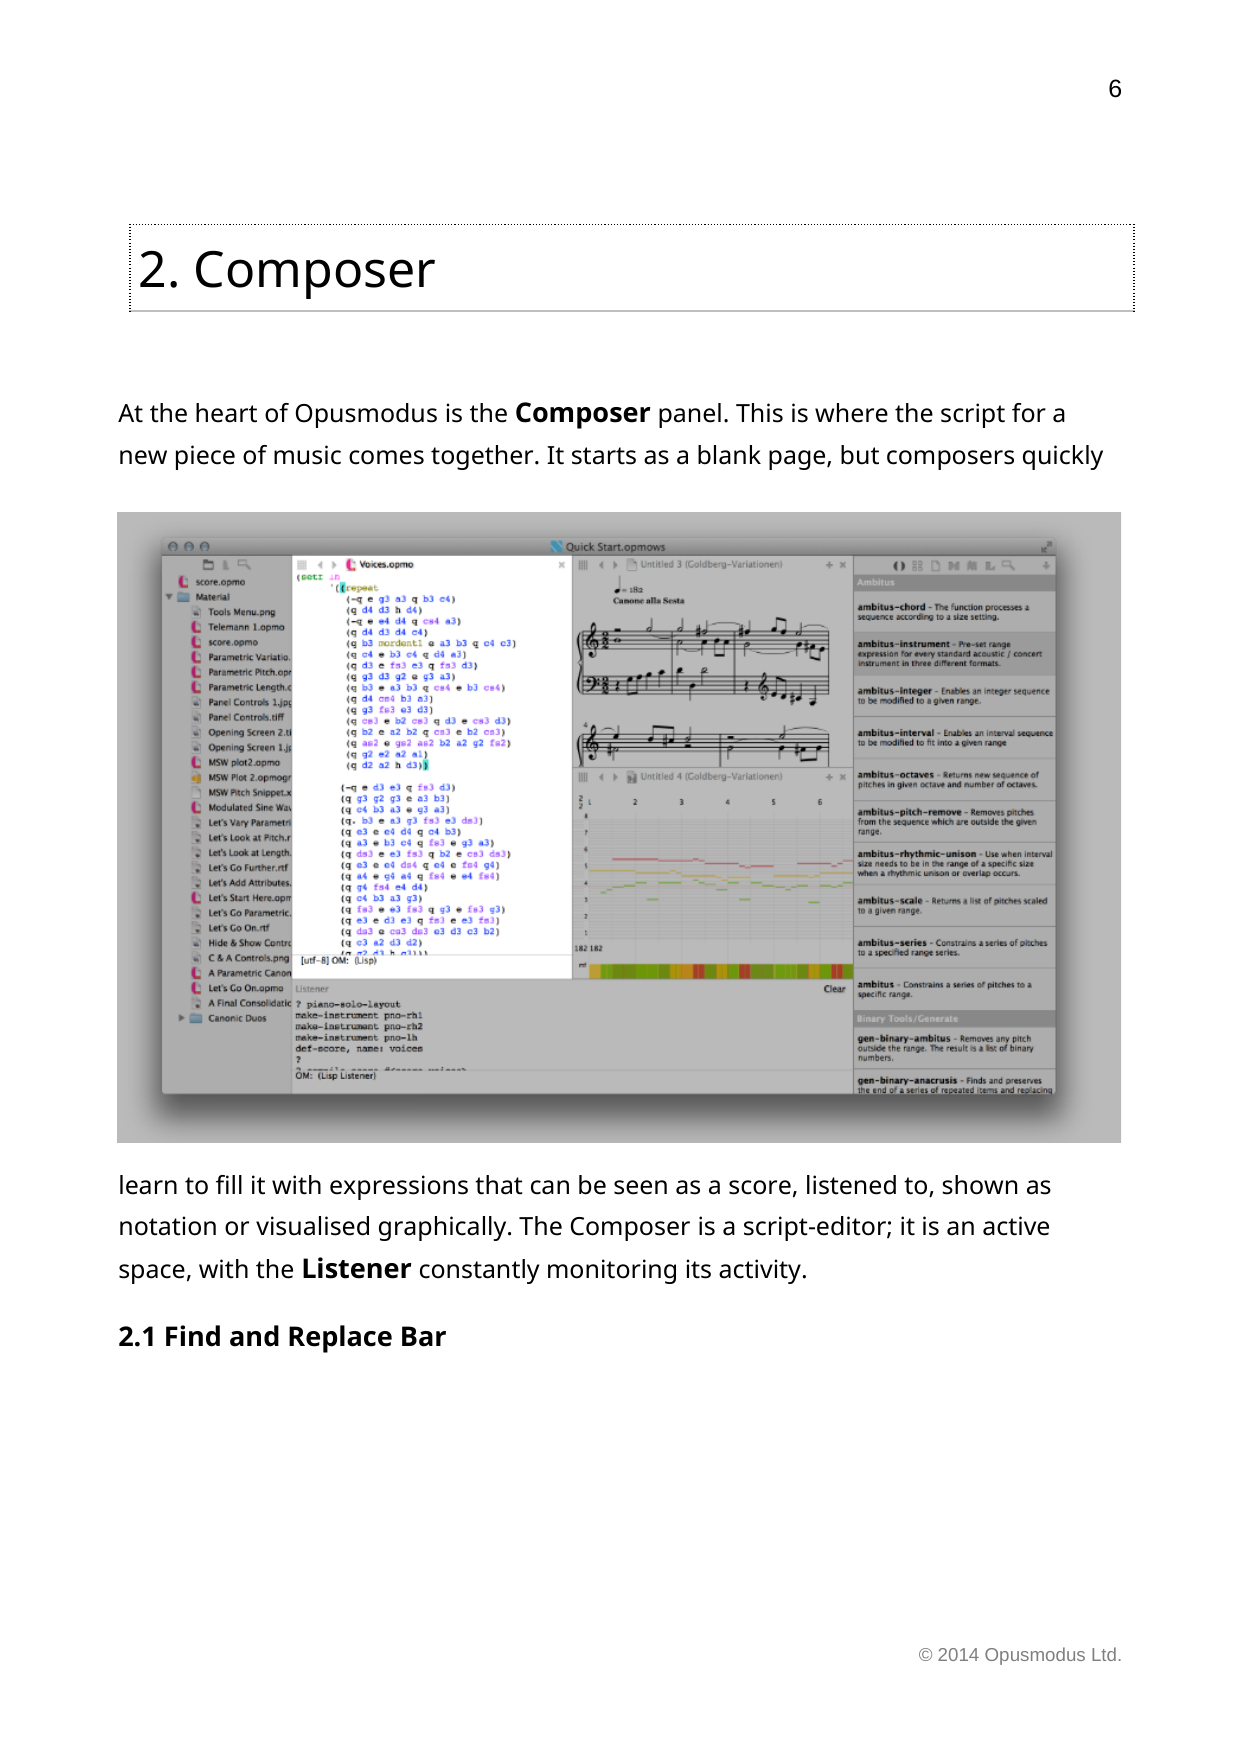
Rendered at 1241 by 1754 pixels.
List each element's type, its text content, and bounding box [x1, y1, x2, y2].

table_header 2. Composer [130, 224, 1134, 310]
text 2.1 Find and Replace Bar [118, 1318, 1122, 1354]
text At the heart of Opusmodus is the Composer panel. This is where the script for a new piece of music comes together. It starts as a blank page, but composers quickly learn to fill it with expressions that can be seen as a score, listened to, shown as notation or visualised graphically. The Composer is a script-editor; it is an active space, with the Listener constantly monitoring its activity. [118, 394, 1122, 512]
text At the heart of Opusmodus is the Composer panel. This is where the script for a new piece of music comes together. It starts as a blank page, but composers quickly learn to fill it with expressions that can be seen as a score, listened to, shown as notation or visualised graphically. The Composer is a script-editor; it is an active space, with the Listener constantly monitoring its activity. [118, 1143, 1122, 1286]
picture [117, 512, 1122, 1143]
